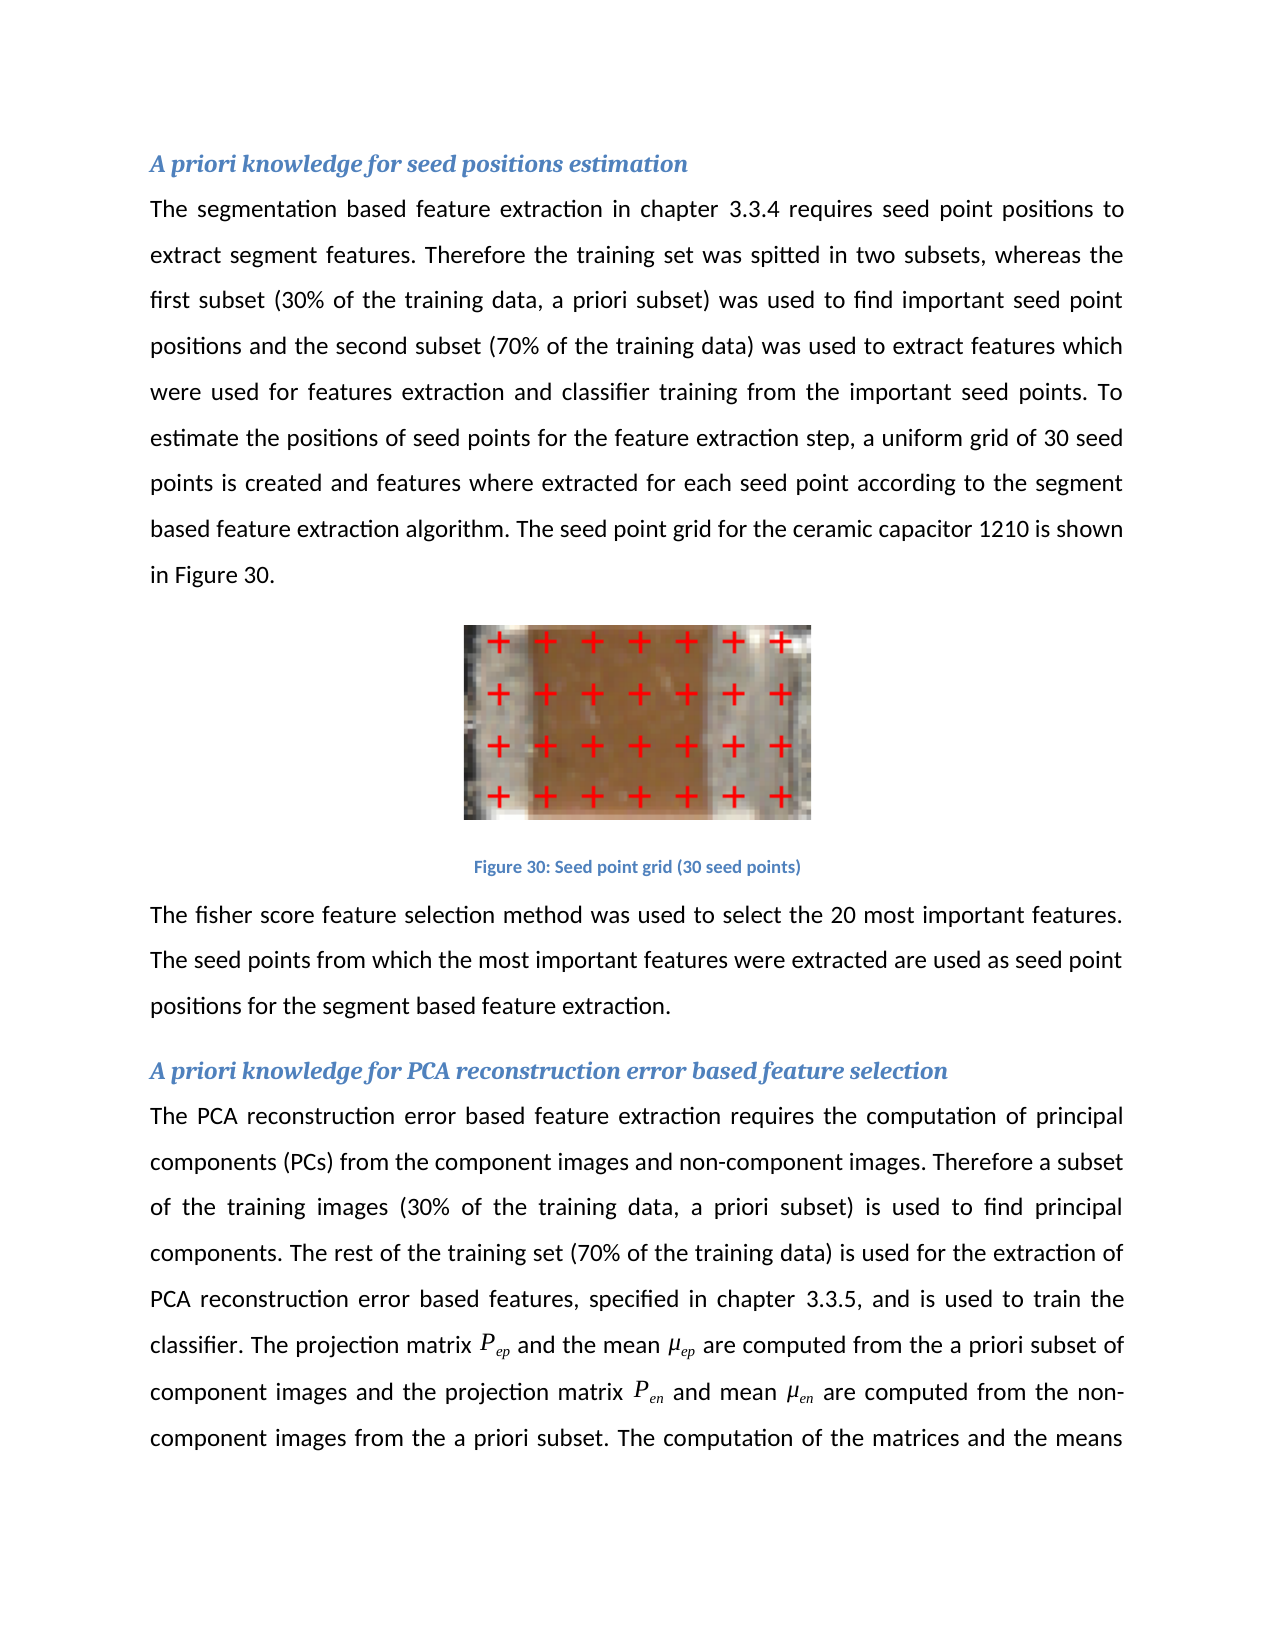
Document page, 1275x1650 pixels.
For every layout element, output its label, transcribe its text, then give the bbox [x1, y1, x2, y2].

text The fisher score feature selection method was used to select the 20 most important features. The seed points from which the most important features were extracted are used as seed point positions for the segment based feature extraction. [150, 899, 1125, 1021]
subtitle A priori knowledge for seed positions estimation [150, 150, 1125, 179]
picture [463, 625, 812, 820]
text The segmentation based feature extraction in chapter 3.3.4 requires seed point positions to extract segment features. Therefore the training set was spitted in two subsets, whereas the first subset (30% of the training data, a priori subset) was used to find important seed point positions and the second subset (70% of the training data) was used to extract features which were used for features extraction and classifier training from the important seed points. To estimate the positions of seed points for the feature extraction step, a uniform grid of 30 seed points is created and features where extracted for each seed point according to the segment based feature extraction algorithm. The seed point grid for the ceramic capacitor 1210 is shown in Figure 29. [150, 193, 1125, 589]
subtitle A priori knowledge for PCA reconstruction error based feature selection [150, 1057, 1125, 1086]
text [150, 1100, 1125, 1452]
